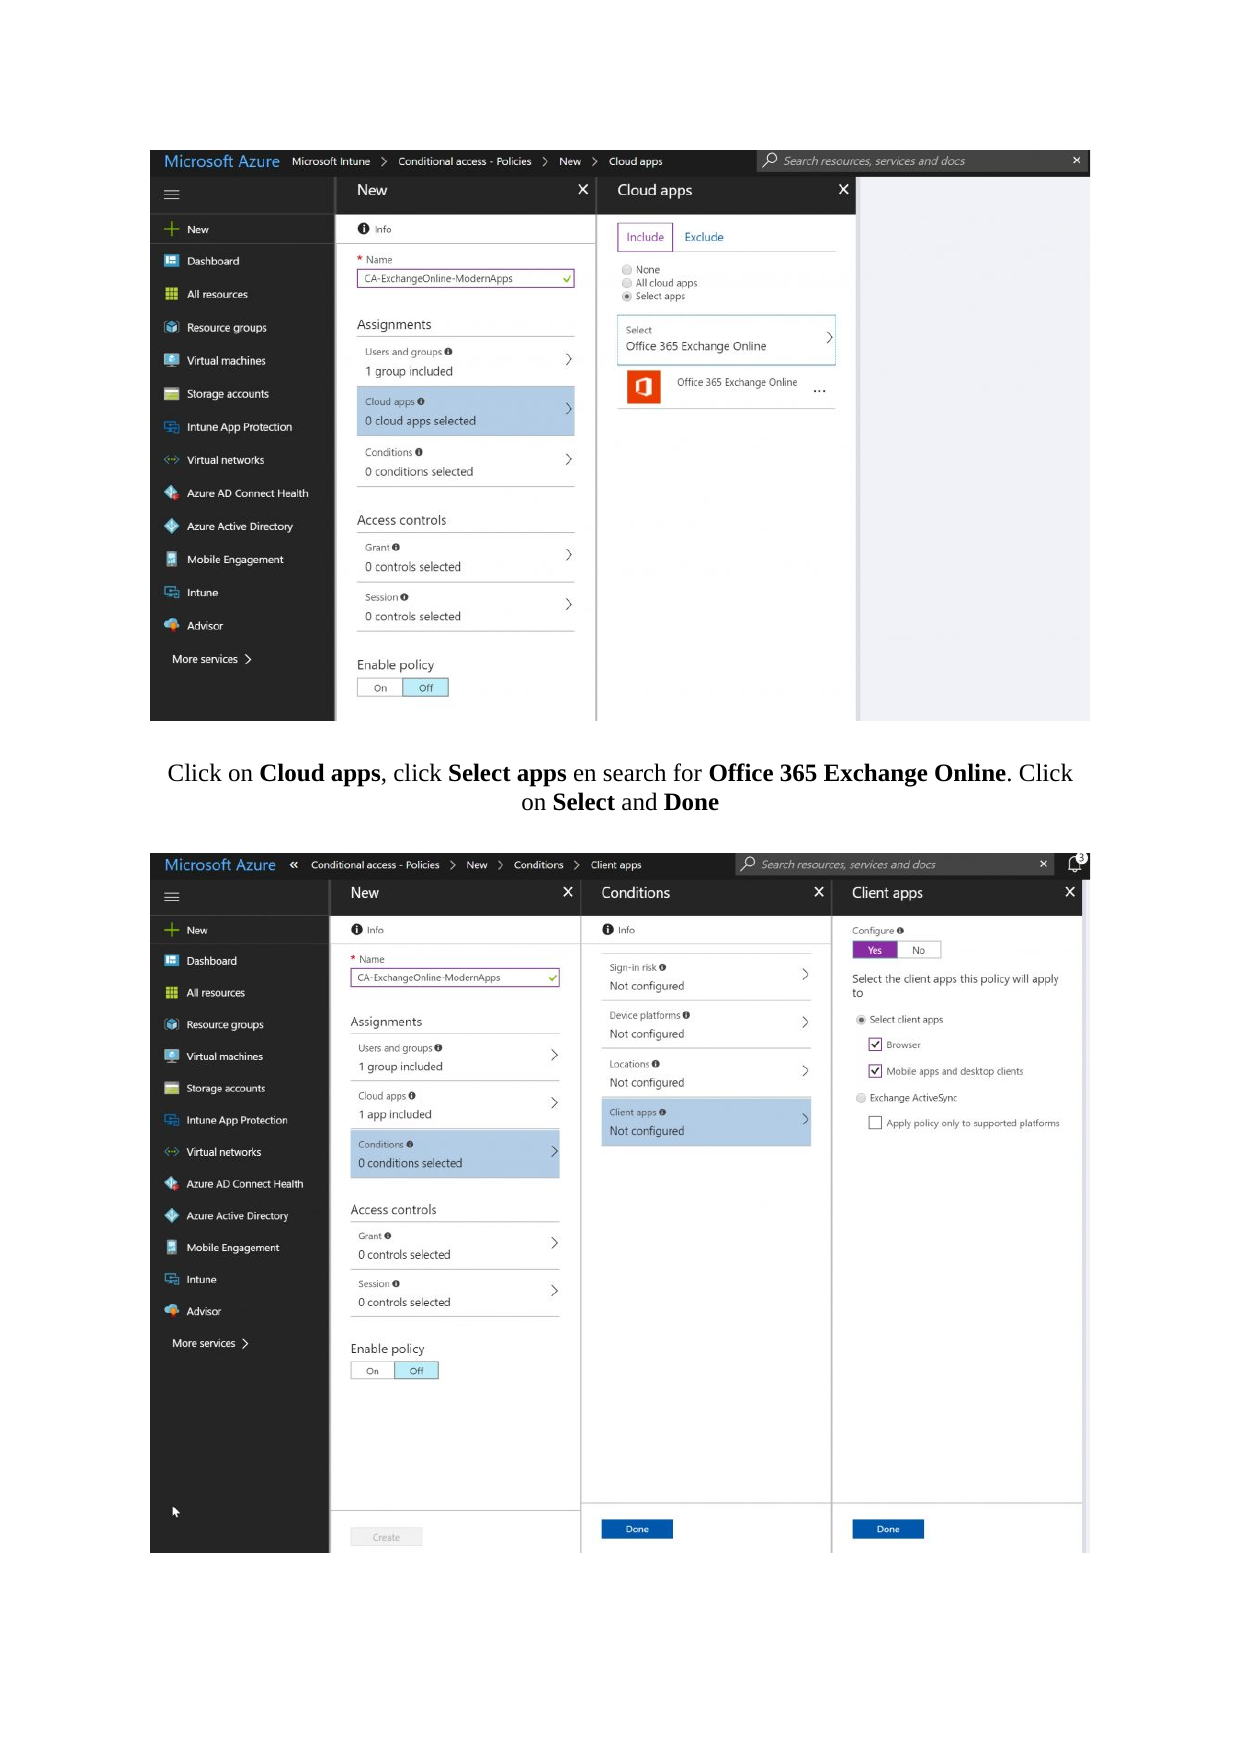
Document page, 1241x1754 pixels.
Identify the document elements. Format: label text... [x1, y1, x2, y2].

picture [150, 853, 1091, 1553]
text Click on Cloud apps, click Select apps en search for Office 365 Exchange Online. Click on Select and Done [150, 758, 1090, 816]
picture [150, 150, 1091, 721]
